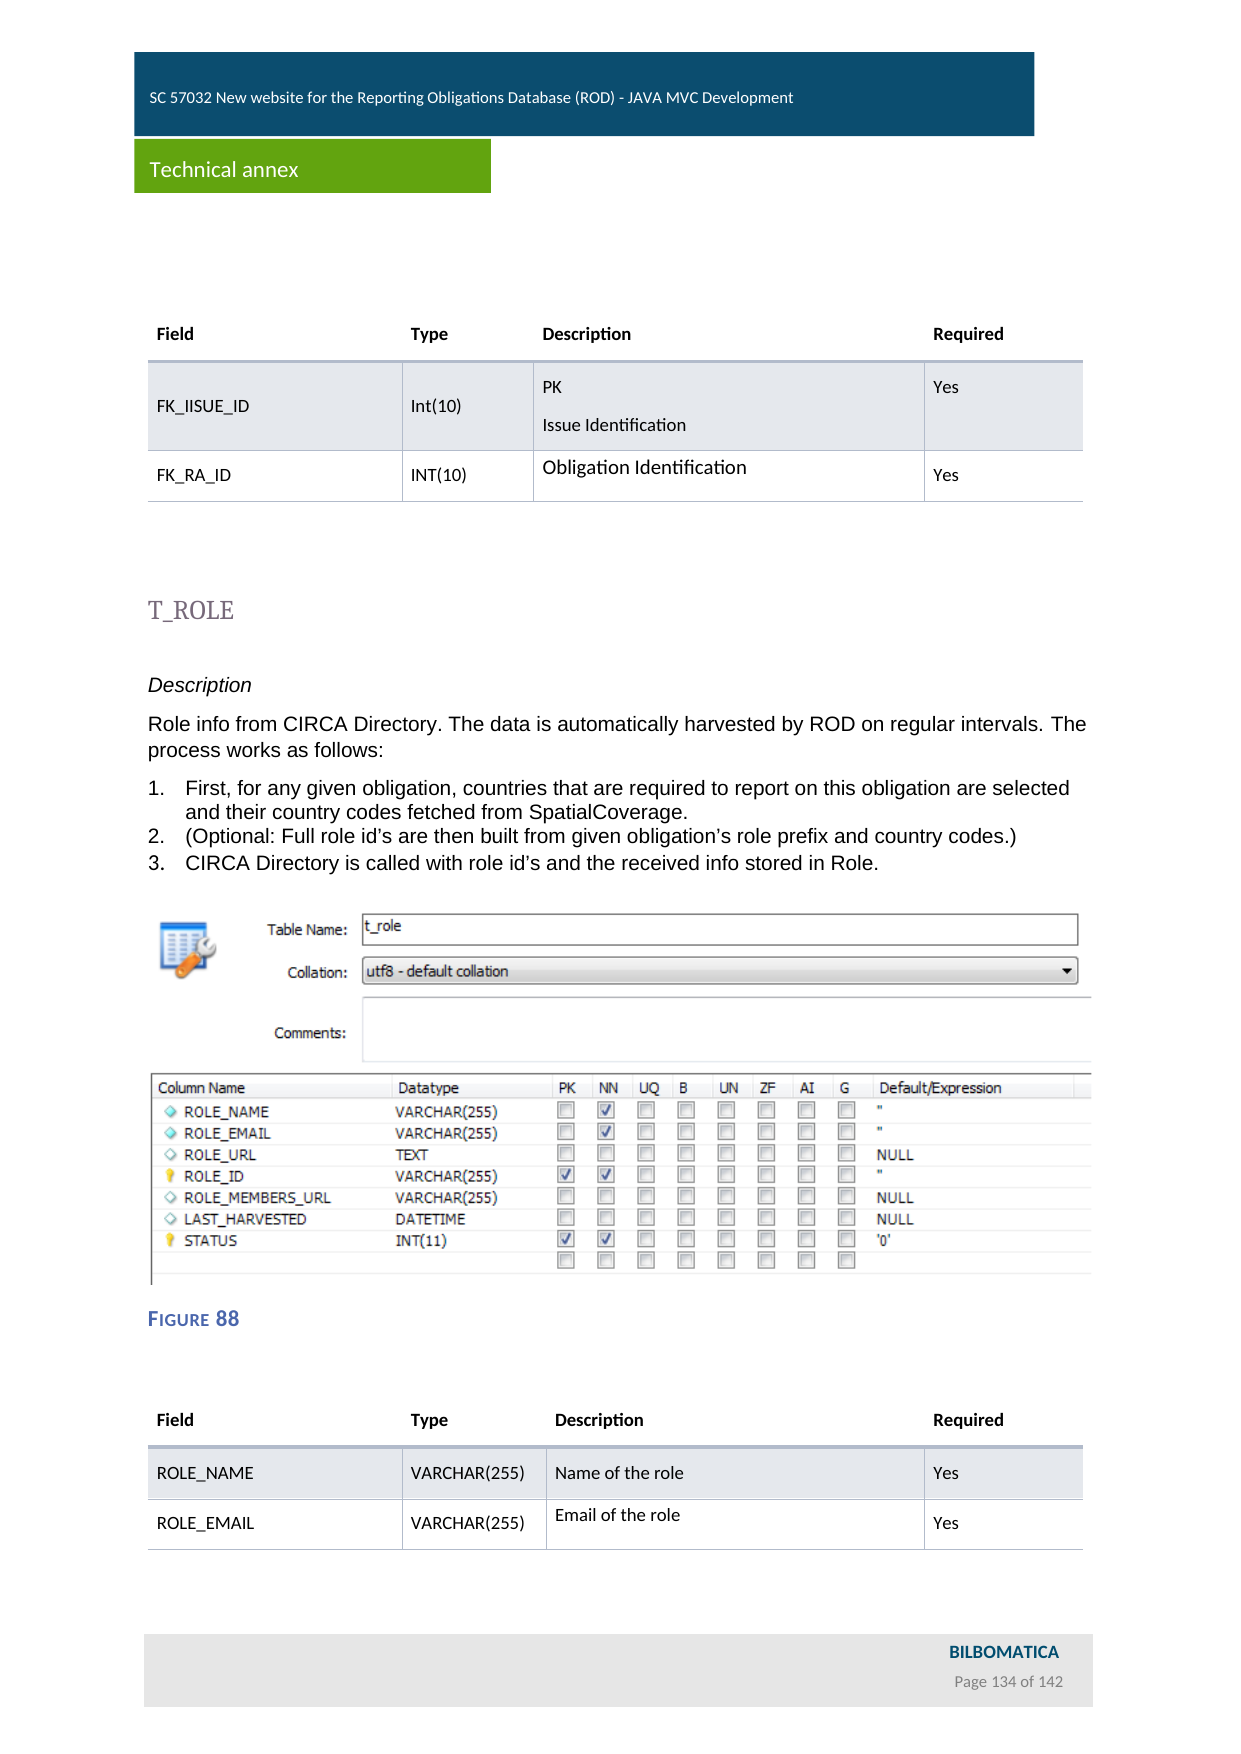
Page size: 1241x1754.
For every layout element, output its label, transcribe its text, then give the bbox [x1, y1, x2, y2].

table_cell Email of the role [547, 1500, 924, 1549]
table_cell Yes [925, 1500, 1083, 1549]
table_cell VARCHAR(255) [403, 1449, 546, 1498]
table_cell PK Issue Identification [534, 363, 924, 450]
table_cell INT(10) [403, 451, 533, 501]
table_header Type [402, 310, 533, 360]
table_cell FK_IISUE_ID [148, 363, 402, 450]
picture [147, 903, 1092, 1285]
subtitle T_ROLE [148, 595, 1093, 626]
table_header Required [924, 1395, 1083, 1445]
table_cell ROLE_EMAIL [148, 1500, 402, 1549]
table_cell VARCHAR(255) [403, 1500, 546, 1549]
text Description [148, 673, 1093, 697]
table_cell Yes [925, 1449, 1083, 1498]
table_cell FK_RA_ID [148, 451, 402, 501]
table_cell Obligation Identification [534, 451, 924, 501]
table_header Description [534, 310, 924, 360]
table_header Type [402, 1395, 546, 1445]
list (Optional: Full role id’s are then built from given obligation’s role prefix and country codes.) [148, 824, 1093, 848]
table_cell Yes [925, 451, 1083, 501]
table_header Description [546, 1395, 924, 1445]
table_header Required [924, 310, 1083, 360]
table_cell Int(10) [403, 363, 533, 450]
list CIRCA Directory is called with role id’s and the received info stored in Role. [148, 848, 1093, 876]
table_cell Name of the role [547, 1449, 924, 1498]
text Role info from CIRCA Directory. The data is automatically harvested by ROD on regular intervals. The process works as follows: [148, 712, 1093, 761]
table_header Field [148, 1395, 402, 1445]
text Figure 88 [148, 1304, 1093, 1332]
table_header Field [148, 310, 402, 360]
table_cell Yes [925, 363, 1083, 450]
table_cell ROLE_NAME [148, 1449, 402, 1498]
list First, for any given obligation, countries that are required to report on this obligation are selected and their country codes fetched from SpatialCoverage. [148, 776, 1093, 824]
